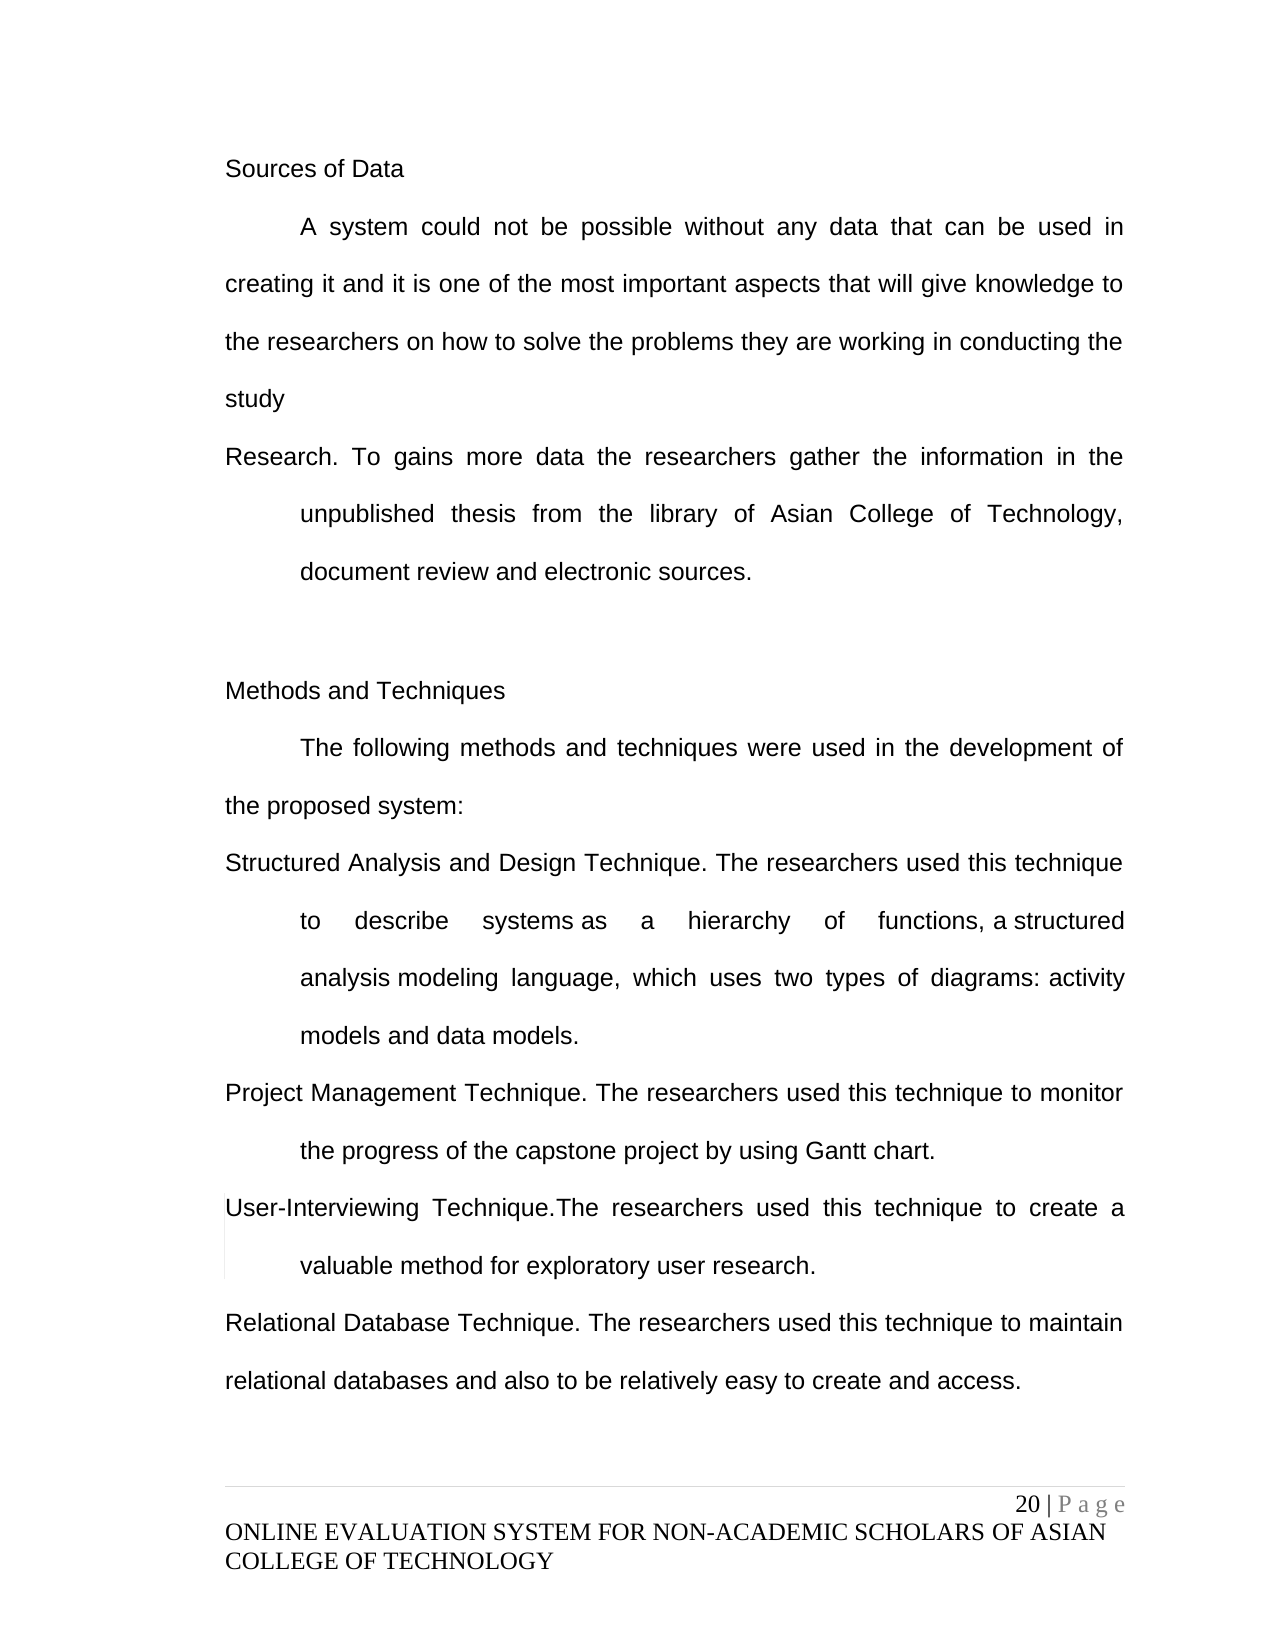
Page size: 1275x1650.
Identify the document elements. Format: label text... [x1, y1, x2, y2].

text User-Interviewing Technique.The researchers used this technique to create a valuable method for exploratory user research. [225, 1193, 1125, 1279]
subtitle Methods and Techniques [225, 676, 1125, 704]
text Relational Database Technique. The researchers used this technique to maintain relational databases and also to be relatively easy to create and access. [225, 1308, 1125, 1394]
subtitle Sources of Data [225, 154, 1125, 183]
text The following methods and techniques were used in the development of the proposed system: [225, 733, 1125, 819]
text A system could not be possible without any data that can be used in creating it and it is one of the most important aspects that will give knowledge to the researchers on how to solve the problems they are working in conducting the study [225, 212, 1125, 413]
text Project Management Technique. The researchers used this technique to monitor the progress of the capstone project by using Gantt chart. [225, 1078, 1125, 1164]
text Structured Analysis and Design Technique. The researchers used this technique to describe systems as a hierarchy of functions, a structured analysis modeling language, which uses two types of diagrams: activity models and data models. [225, 848, 1125, 1049]
text Research. To gains more data the researchers gather the information in the unpublished thesis from the library of Asian College of Technology, document review and electronic sources. [225, 442, 1125, 585]
